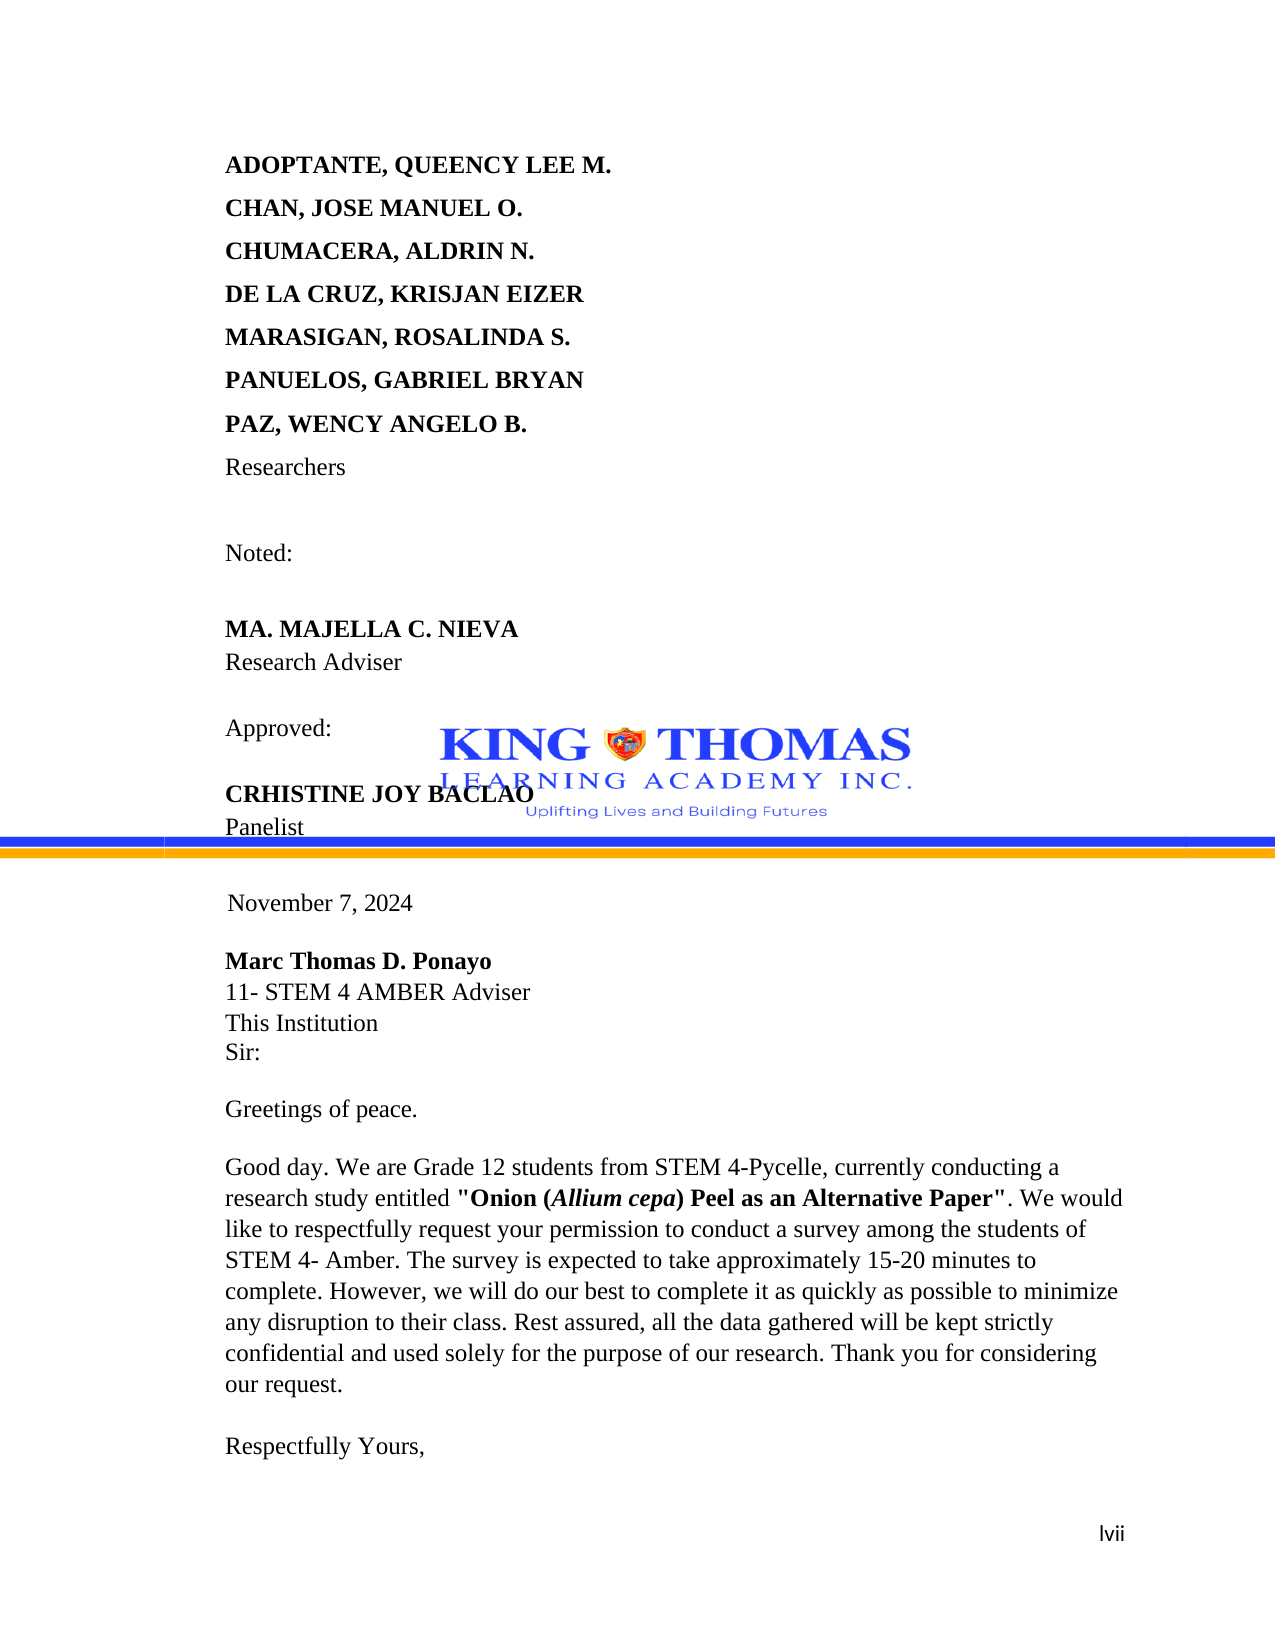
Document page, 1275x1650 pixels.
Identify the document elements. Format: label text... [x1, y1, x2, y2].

text Researchers [225, 452, 1125, 481]
text PANUELOS, GABRIEL BRYAN [225, 366, 1125, 394]
text November 7, 2024 [227, 888, 1125, 917]
text CHUMACERA, ALDRIN N. [225, 236, 1125, 265]
text ADOPTANTE, QUEENCY LEE M. [225, 150, 1125, 179]
text Marc Thomas D. Ponayo [225, 946, 1125, 975]
text 11- STEM 4 AMBER Adviser [225, 977, 1125, 1006]
text Noted: [225, 538, 1125, 567]
text DE LA CRUZ, KRISJAN EIZER [225, 279, 1125, 308]
text Sir: [225, 1037, 1125, 1066]
text MA. MAJELLA C. NIEVA [225, 614, 1125, 643]
text Good day. We are Grade 12 students from STEM 4-Pycelle, currently conducting a research study entitled "Onion (Allium cepa) Peel as an Alternative Paper". We would like to respectfully request your permission to conduct a survey among the students of STEM 4- Amber. The survey is expected to take approximately 15-20 minutes to complete. However, we will do our best to complete it as quickly as possible to minimize any disruption to their class. Rest assured, all the data gathered will be kept strictly confidential and used solely for the purpose of our research. Thank you for considering our request. [225, 1152, 1125, 1398]
text Research Adviser [225, 647, 1125, 676]
picture [0, 707, 1275, 865]
text Respectfully Yours, [225, 1431, 1125, 1460]
text This Institution [225, 1008, 1125, 1037]
text MARASIGAN, ROSALINDA S. [225, 322, 1125, 351]
text Greetings of peace. [225, 1094, 1125, 1123]
text PAZ, WENCY ANGELO B. [225, 409, 1125, 437]
text CHAN, JOSE MANUEL O. [225, 193, 1125, 222]
